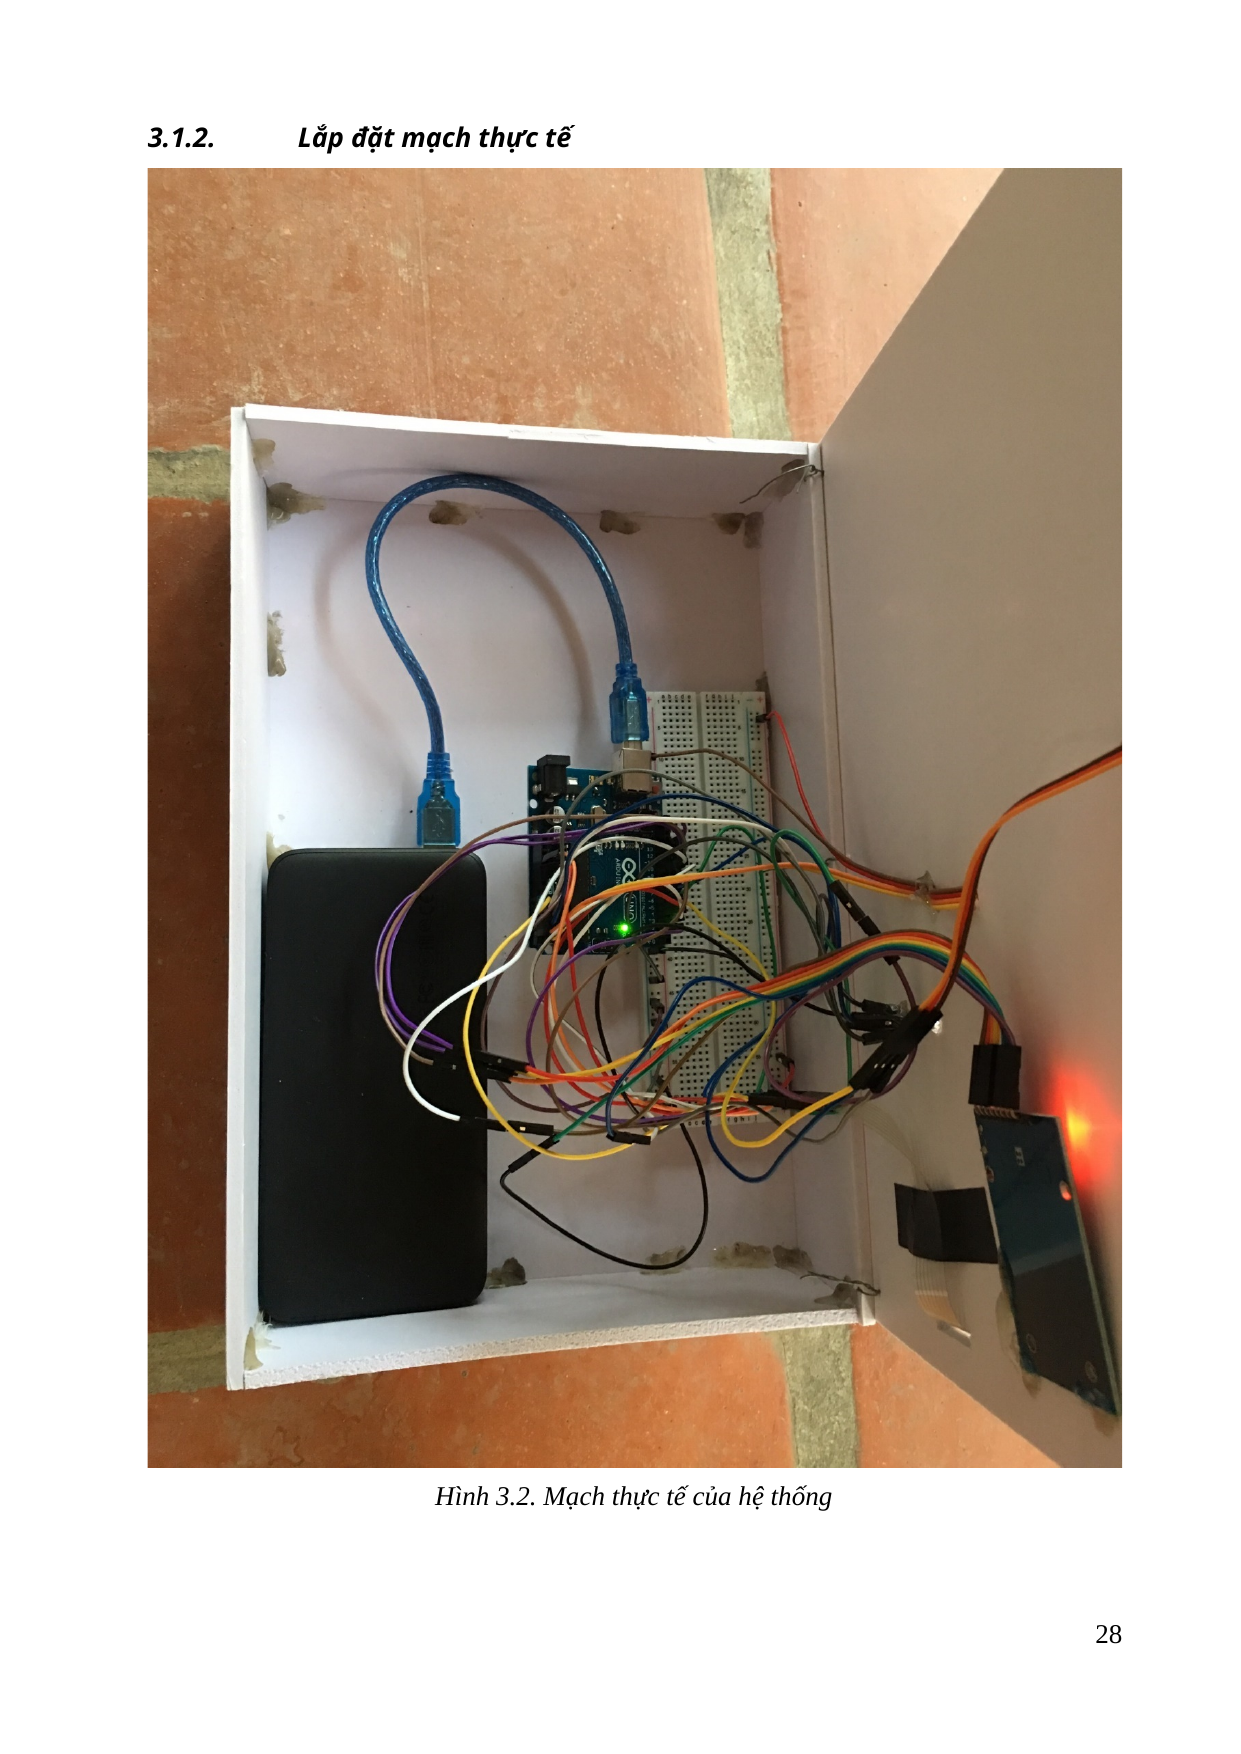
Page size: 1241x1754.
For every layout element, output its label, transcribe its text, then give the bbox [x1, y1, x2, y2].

text Hình 3.2. Mạch thực tế của hệ thống [148, 1480, 1122, 1511]
subtitle 3.1.2. Lắp đặt mạch thực tế [148, 118, 1122, 155]
picture [147, 168, 1123, 1468]
